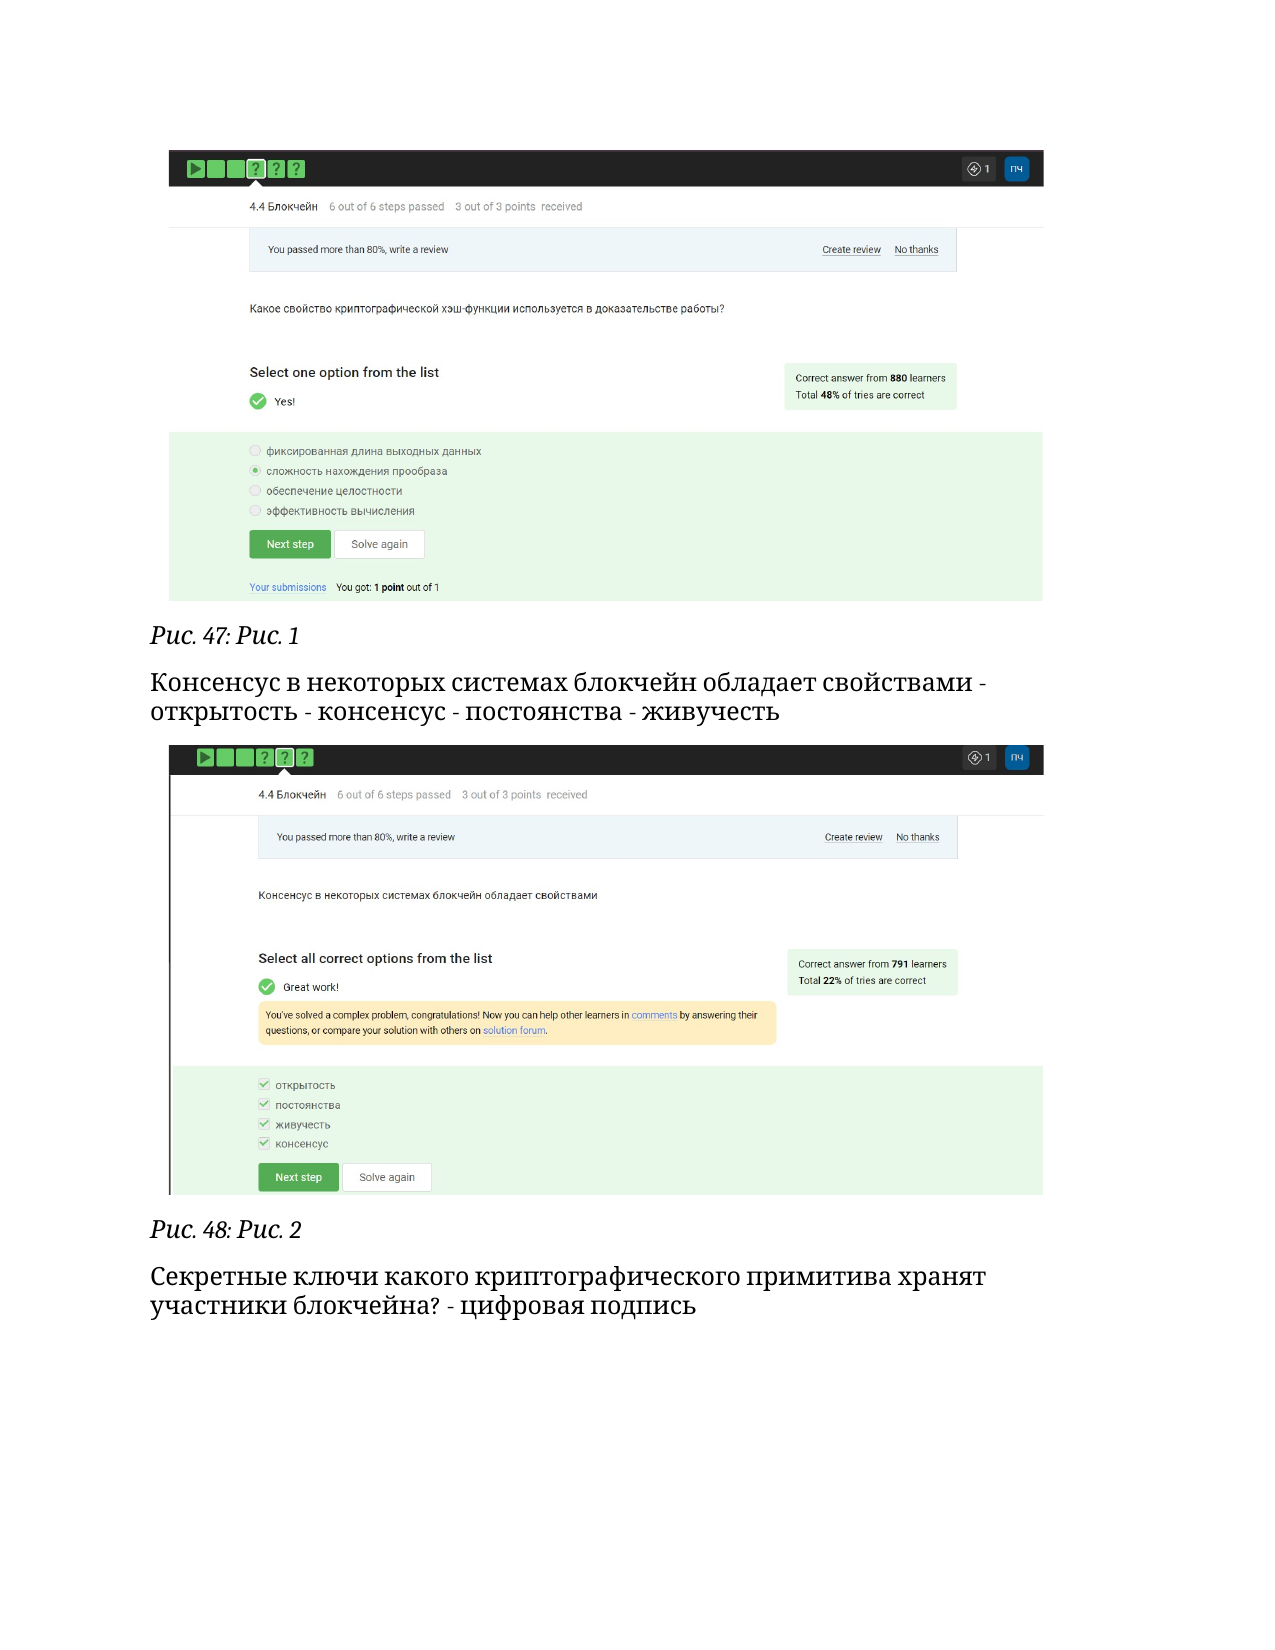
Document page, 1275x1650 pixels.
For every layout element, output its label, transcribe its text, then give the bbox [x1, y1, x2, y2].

text Консенсус в некоторых системах блокчейн обладает свойствами - открытость - консенсус - постоянства - живучесть [150, 669, 1125, 727]
picture [168, 150, 1044, 601]
text Рис. 48: Рис. 2 [150, 1216, 1125, 1244]
text Секретные ключи какого криптографического примитива хранят участники блокчейна? - цифровая подпись [150, 1263, 1125, 1321]
picture [168, 745, 1044, 1195]
text Рис. 47: Рис. 1 [150, 622, 1125, 650]
